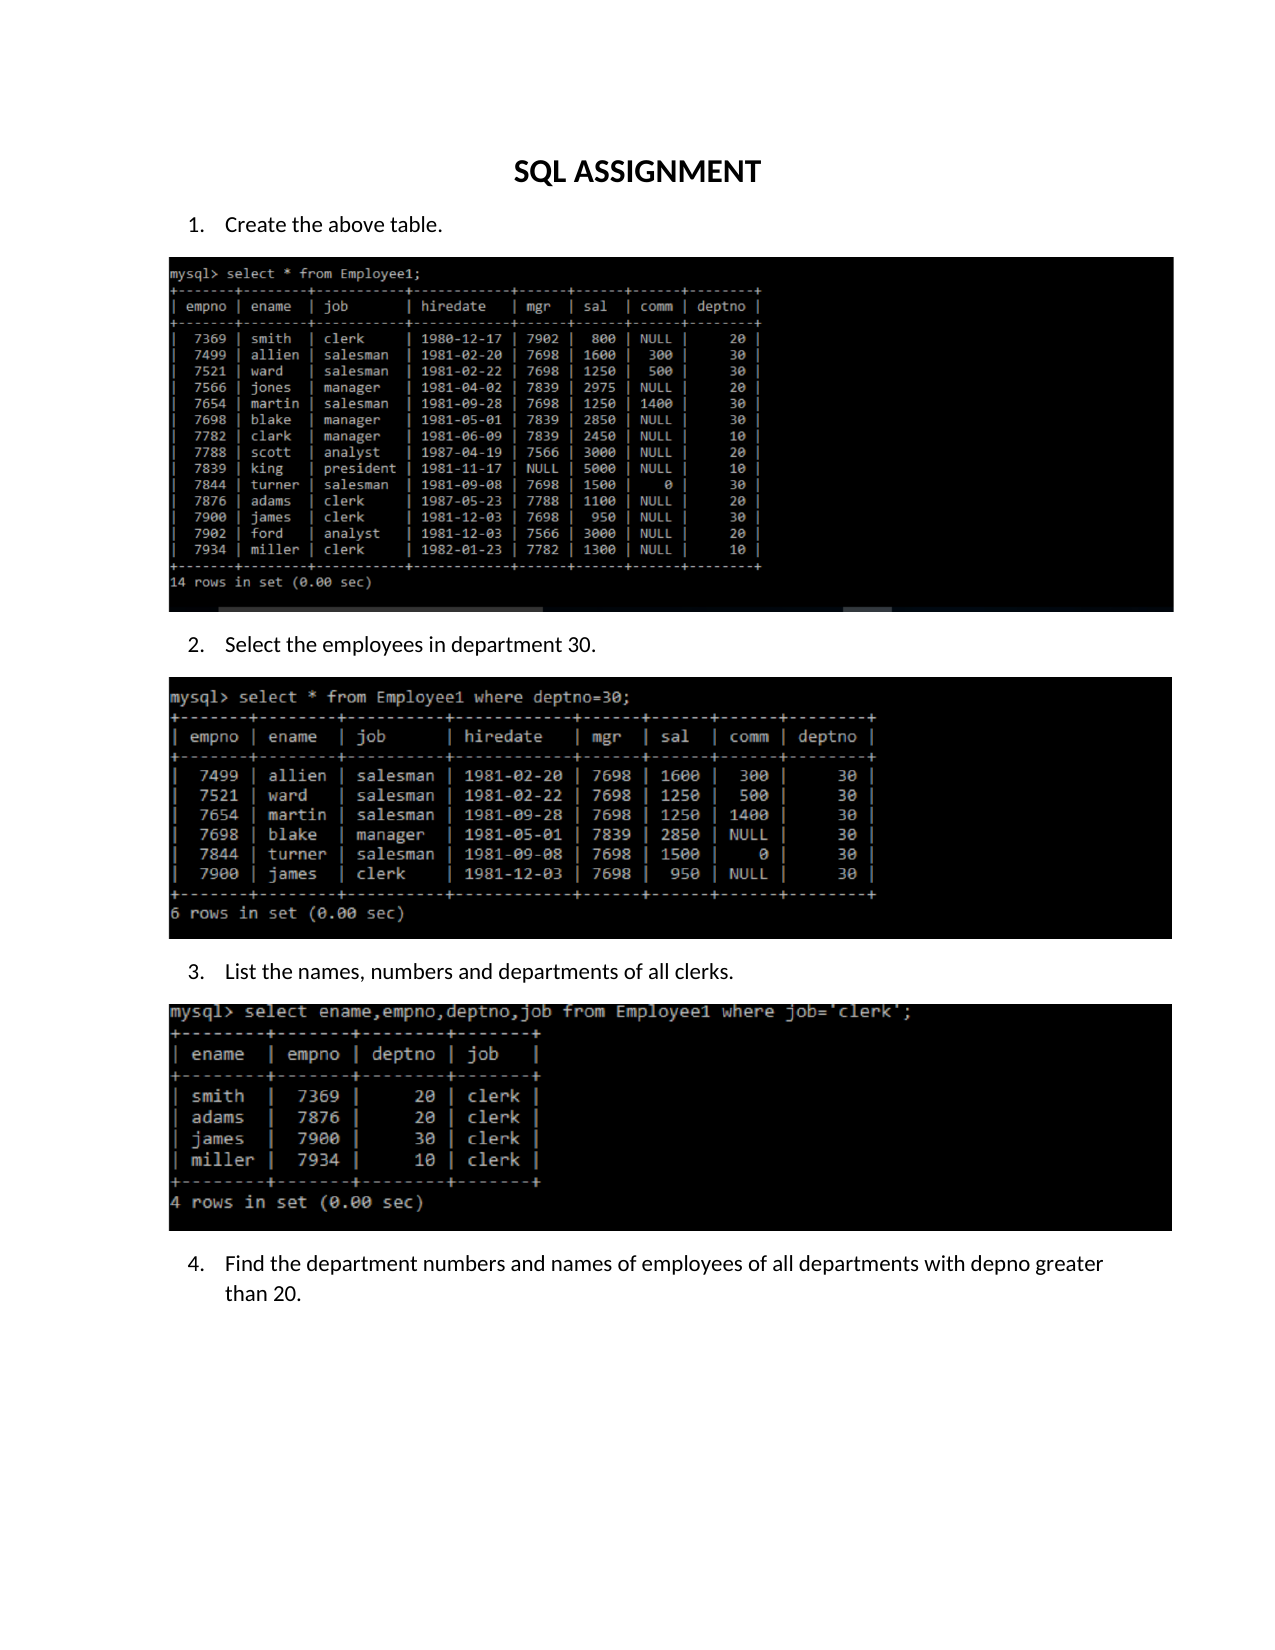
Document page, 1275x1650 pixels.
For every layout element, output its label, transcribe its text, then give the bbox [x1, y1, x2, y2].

text SQL ASSIGNMENT [150, 150, 1125, 191]
list Create the above table. [187, 211, 1125, 239]
list List the names, numbers and departments of all clerks. [187, 957, 1125, 985]
list Select the employees in department 30. [187, 630, 1125, 658]
list Find the department numbers and names of employees of all departments with depno greater than 20. [187, 1249, 1125, 1307]
